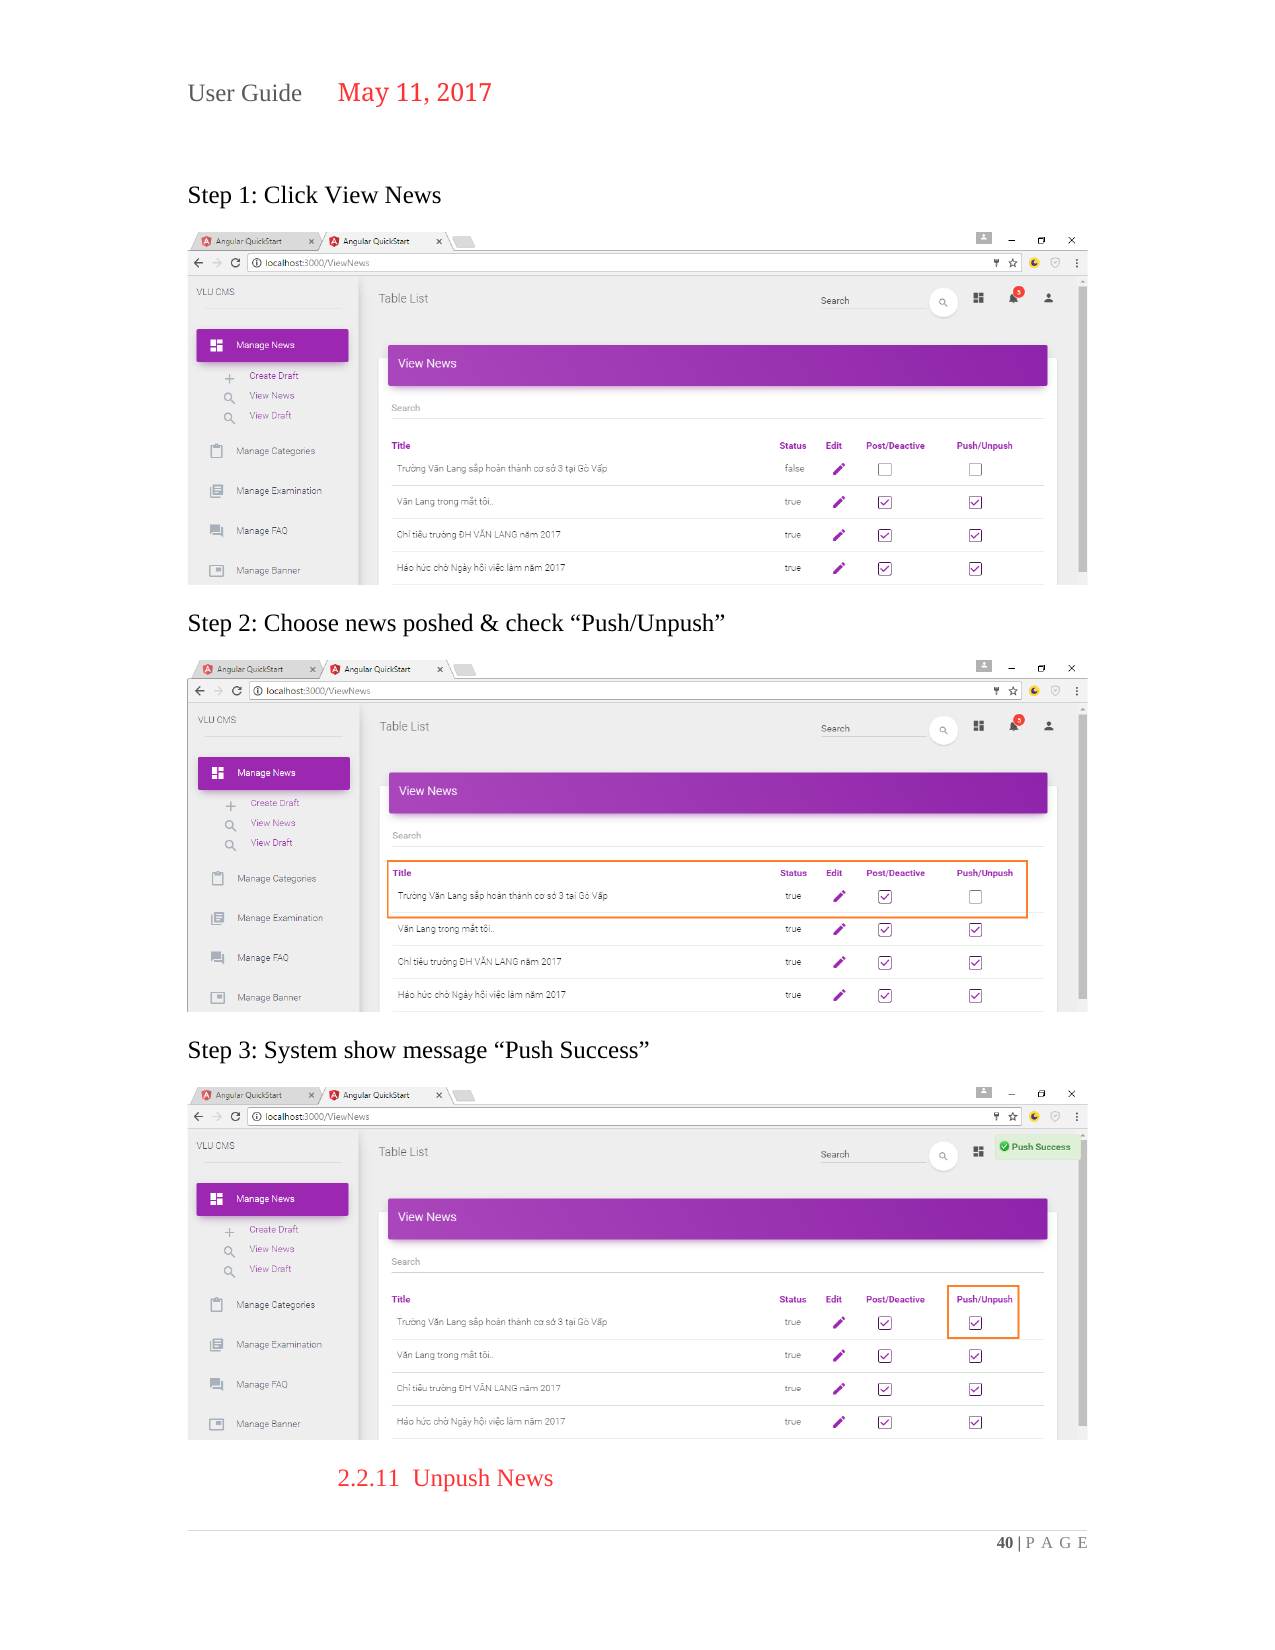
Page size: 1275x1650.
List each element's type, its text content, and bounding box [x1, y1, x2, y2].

list Unpush News [337, 1463, 1087, 1492]
picture [187, 1087, 1088, 1440]
picture [187, 660, 1088, 1012]
text Step 1: Click View News [187, 180, 1087, 209]
text Step 2: Choose news poshed & check “Push/Unpush” [187, 608, 1087, 637]
picture [187, 232, 1088, 585]
text Step 3: System show message “Push Success” [187, 1036, 1087, 1064]
